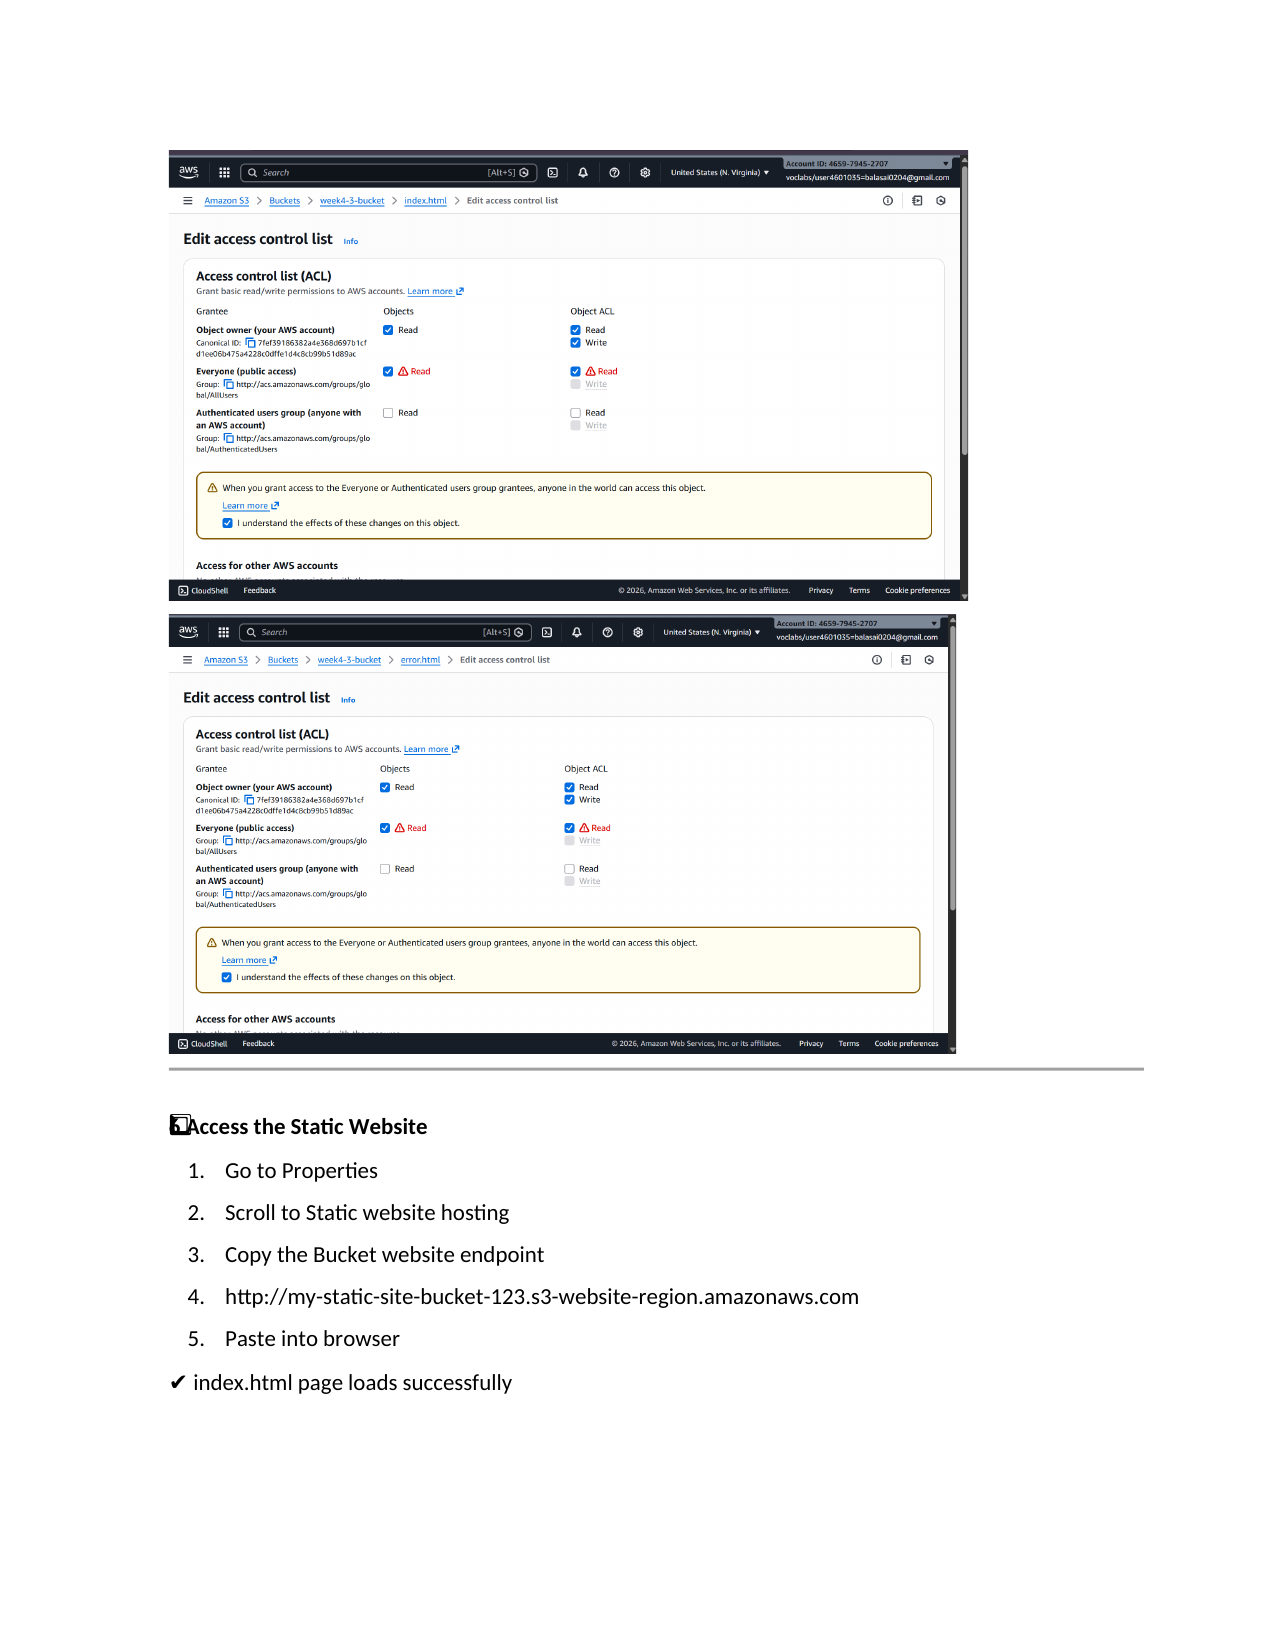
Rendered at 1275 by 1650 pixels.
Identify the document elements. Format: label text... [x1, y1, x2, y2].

picture [168, 614, 957, 1054]
list http://my-static-site-bucket-123.s3-website-region.amazonaws.com [187, 1282, 1125, 1310]
list Scroll to Static website hosting [187, 1198, 1125, 1226]
list Go to Properties [187, 1156, 1125, 1184]
list Copy the Bucket website endpoint [187, 1240, 1125, 1268]
list 6️⃣ Access the Static Website [169, 1109, 1125, 1141]
list Paste into browser [187, 1324, 1125, 1352]
list ✔ index.html page loads successfully [169, 1366, 1125, 1398]
picture [168, 150, 969, 601]
